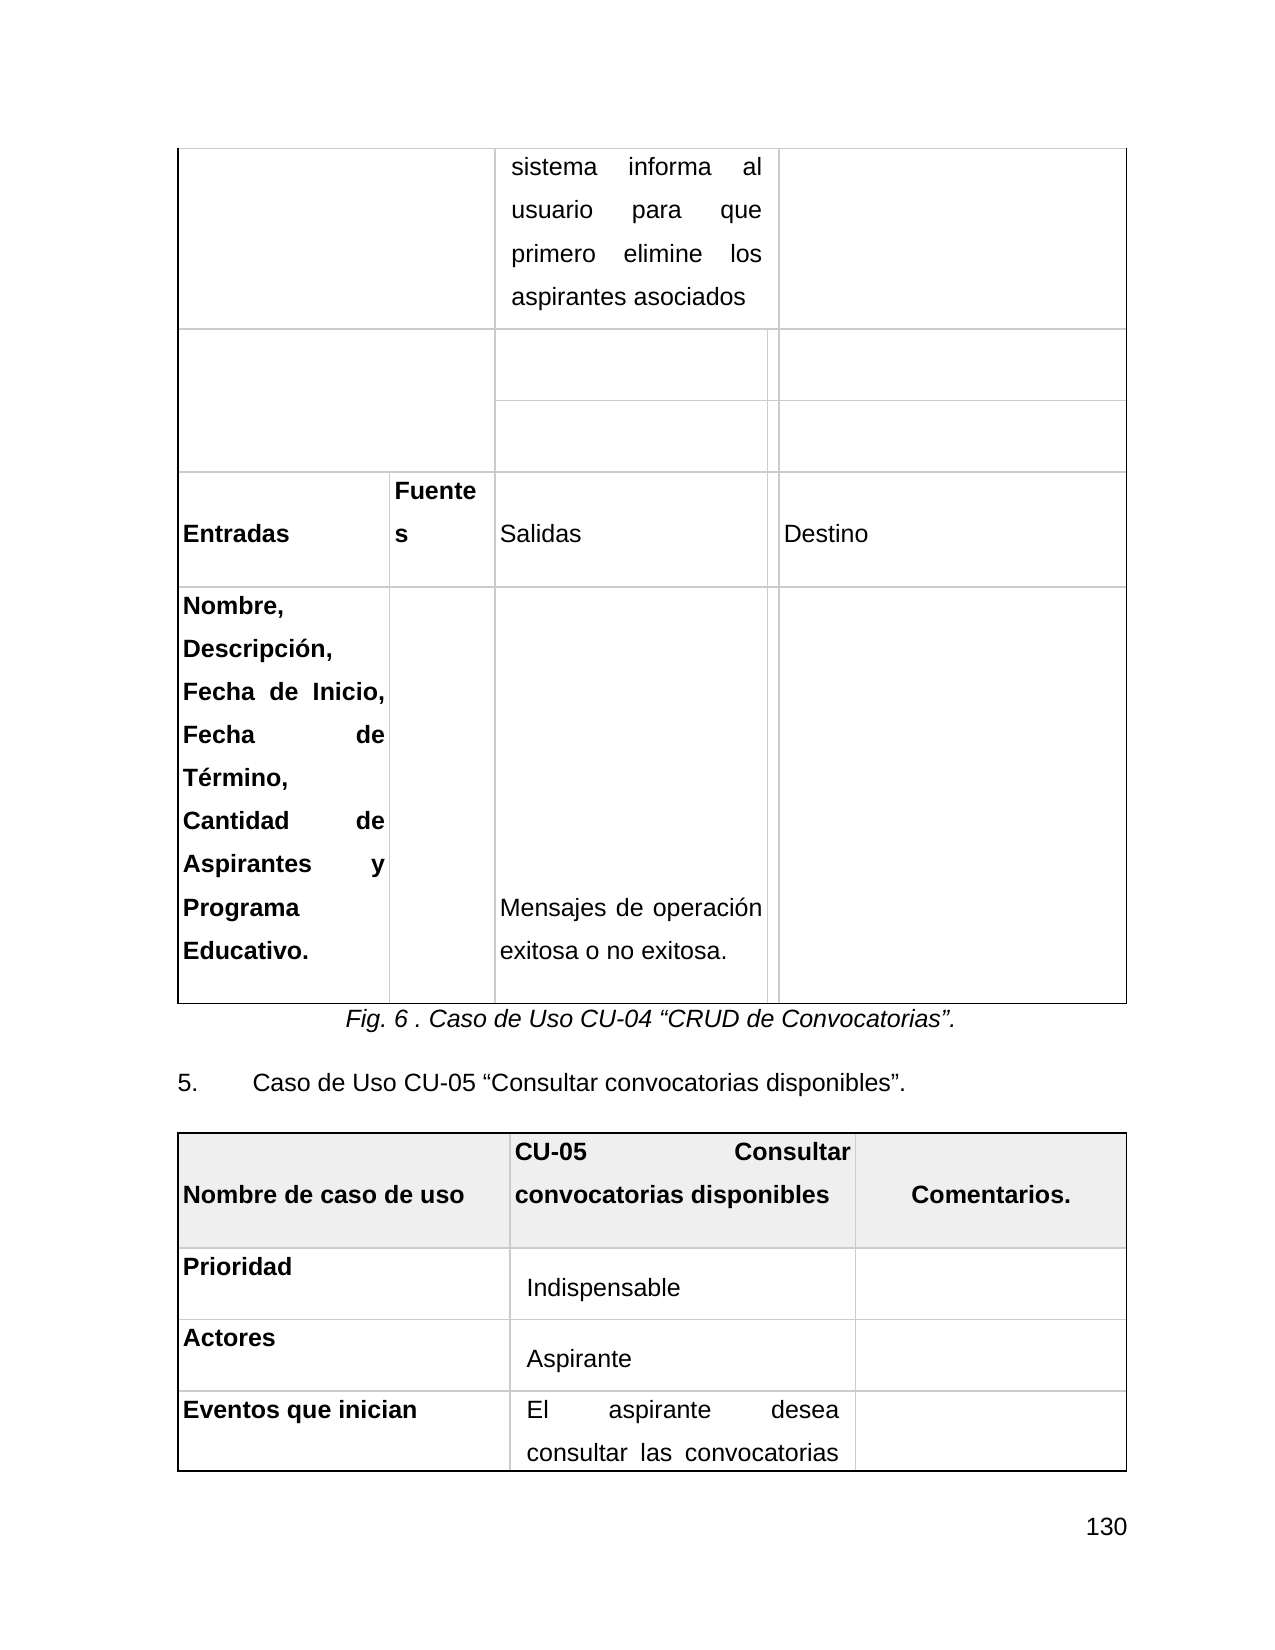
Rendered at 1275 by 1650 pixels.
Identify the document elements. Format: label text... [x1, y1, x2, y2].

table_cell Mensajes de operación exitosa o no exitosa. [496, 588, 767, 1003]
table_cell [179, 149, 494, 328]
table_cell [768, 473, 778, 586]
table_cell Actores [179, 1320, 509, 1390]
table_cell [780, 401, 1126, 471]
table_header Nombre de caso de uso [179, 1134, 509, 1247]
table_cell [511, 1392, 855, 1470]
table_cell [390, 588, 494, 1003]
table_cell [780, 149, 1126, 328]
table_cell [856, 1392, 1126, 1470]
table_cell [768, 330, 778, 399]
table_cell Fuentes [390, 473, 494, 586]
table_cell Nombre, Descripción, Fecha de Inicio, Fecha de Término, Cantidad de Aspirantes y Programa Educativo. [179, 588, 389, 1003]
table_cell [856, 1320, 1126, 1390]
table_cell [496, 330, 767, 399]
table_header Comentarios. [856, 1134, 1126, 1247]
table_cell [768, 588, 778, 1003]
table_cell Destino [780, 473, 1126, 586]
table_cell Entradas [179, 473, 389, 586]
table_cell [496, 401, 767, 471]
table_cell Eventos que inician [179, 1392, 509, 1470]
table_cell Salidas [496, 473, 767, 586]
table_cell [768, 401, 778, 471]
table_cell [496, 149, 778, 328]
table_cell Aspirante [511, 1320, 855, 1390]
table_cell [780, 330, 1126, 399]
table_cell [780, 588, 1126, 1003]
table_cell Indispensable [511, 1249, 855, 1319]
table_cell [179, 330, 494, 471]
text Fig. 6 . Caso de Uso CU-04 “CRUD de Convocatorias”. [177, 1004, 1127, 1033]
table_cell [856, 1249, 1126, 1319]
table_cell Prioridad [179, 1249, 509, 1319]
list Caso de Uso CU-05 “Consultar convocatorias disponibles”. [177, 1068, 1127, 1097]
table_header CU-05 Consultar convocatorias disponibles [511, 1134, 855, 1247]
